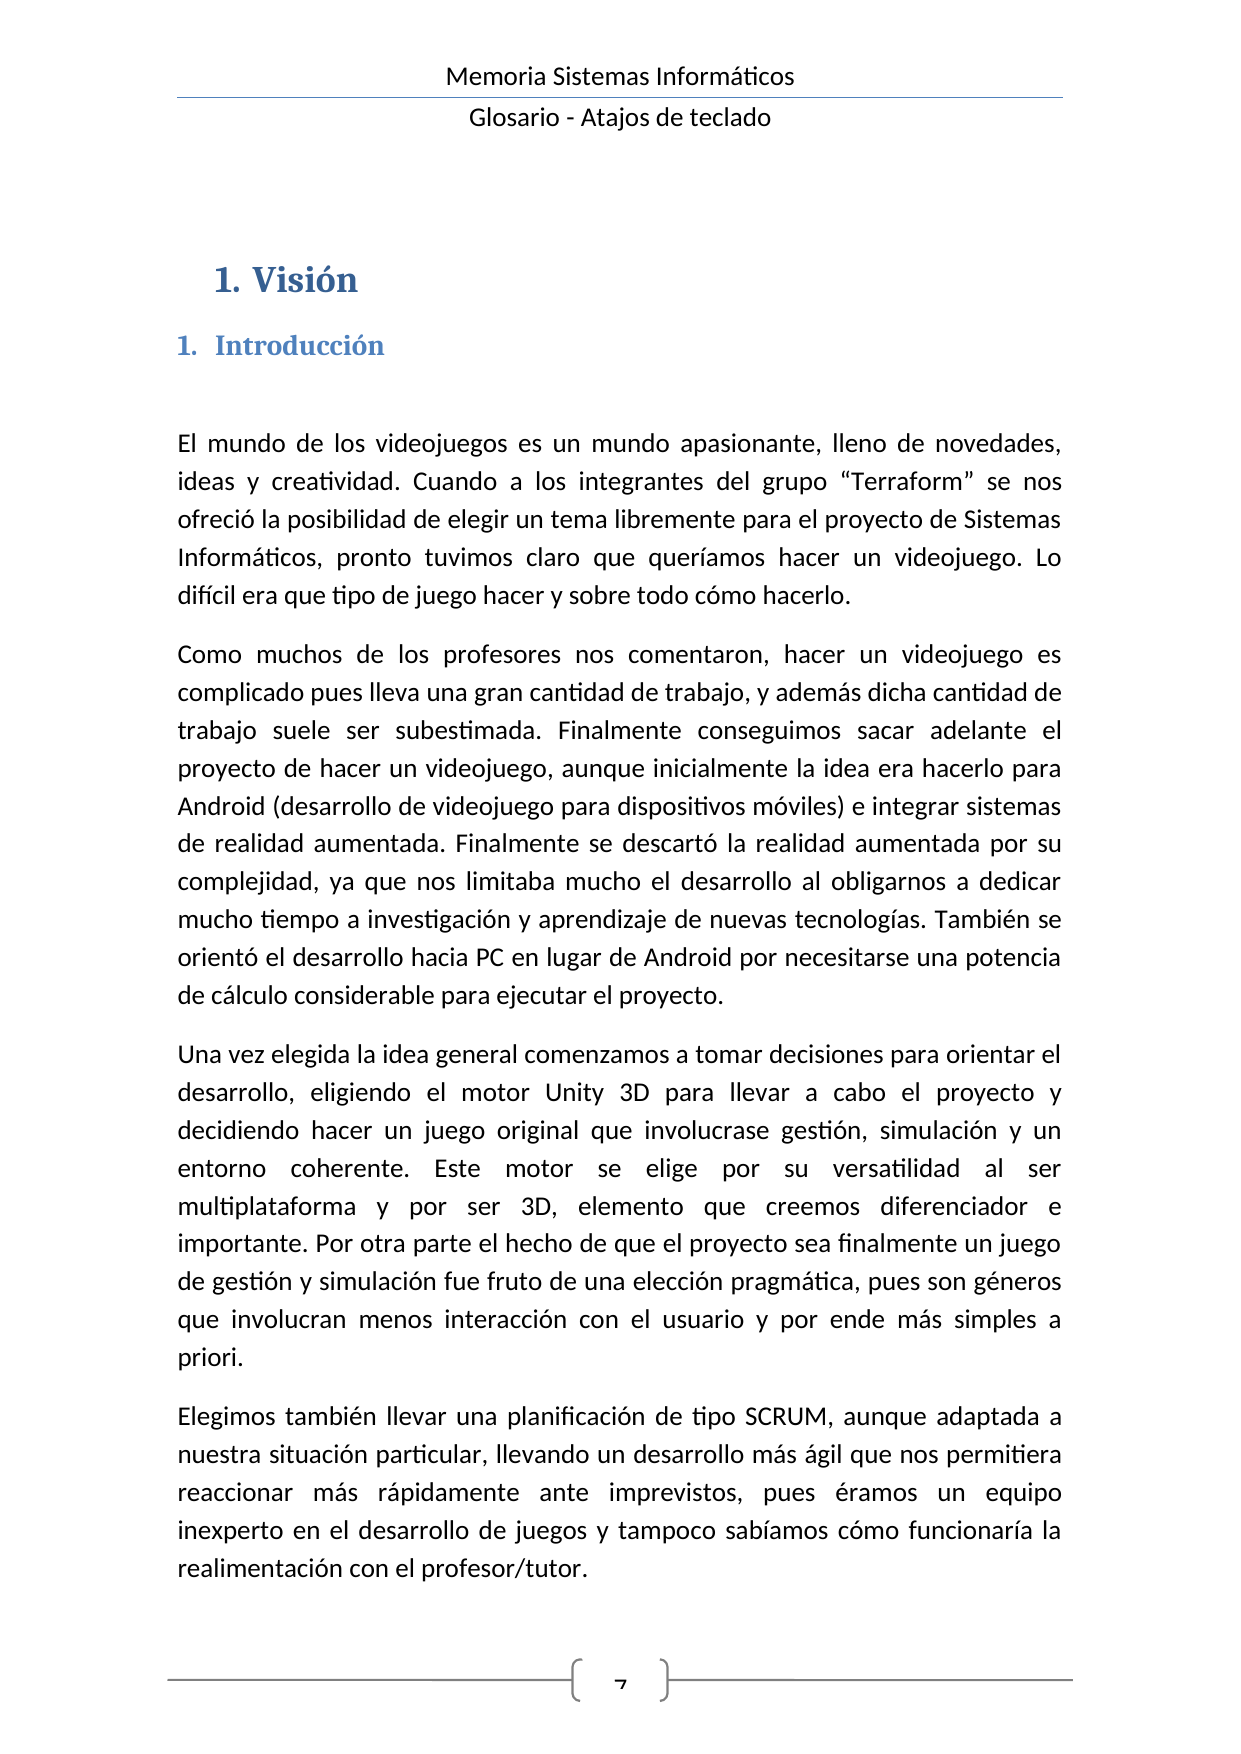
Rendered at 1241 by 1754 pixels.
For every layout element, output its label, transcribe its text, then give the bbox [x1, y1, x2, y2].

text Una vez elegida la idea general comenzamos a tomar decisiones para orientar el desarrollo, eligiendo el motor Unity 3D para llevar a cabo el proyecto y decidiendo hacer un juego original que involucrase gestión, simulación y un entorno coherente. Este motor se elige por su versatilidad al ser multiplataforma y por ser 3D, elemento que creemos diferenciador e importante. Por otra parte el hecho de que el proyecto sea finalmente un juego de gestión y simulación fue fruto de una elección pragmática, pues son géneros que involucran menos interacción con el usuario y por ende más simples a priori. [177, 1037, 1063, 1373]
text Como muchos de los profesores nos comentaron, hacer un videojuego es complicado pues lleva una gran cantidad de trabajo, y además dicha cantidad de trabajo suele ser subestimada. Finalmente conseguimos sacar adelante el proyecto de hacer un videojuego, aunque inicialmente la idea era hacerlo para Android (desarrollo de videojuego para dispositivos móviles) e integrar sistemas de realidad aumentada. Finalmente se descartó la realidad aumentada por su complejidad, ya que nos limitaba mucho el desarrollo al obligarnos a dedicar mucho tiempo a investigación y aprendizaje de nuevas tecnologías. También se orientó el desarrollo hacia PC en lugar de Android por necesitarse una potencia de cálculo considerable para ejecutar el proyecto. [177, 637, 1063, 1011]
text El mundo de los videojuegos es un mundo apasionante, lleno de novedades, ideas y creatividad. Cuando a los integrantes del grupo “Terraform” se nos ofreció la posibilidad de elegir un tema libremente para el proyecto de Sistemas Informáticos, pronto tuvimos claro que queríamos hacer un videojuego. Lo difícil era que tipo de juego hacer y sobre todo cómo hacerlo. [177, 427, 1063, 611]
subtitle Introducción [177, 329, 1063, 363]
subtitle Visión [215, 259, 1063, 302]
text Elegimos también llevar una planificación de tipo SCRUM, aunque adaptada a nuestra situación particular, llevando un desarrollo más ágil que nos permitiera reaccionar más rápidamente ante imprevistos, pues éramos un equipo inexperto en el desarrollo de juegos y tampoco sabíamos cómo funcionaría la realimentación con el profesor/tutor. [177, 1399, 1063, 1584]
